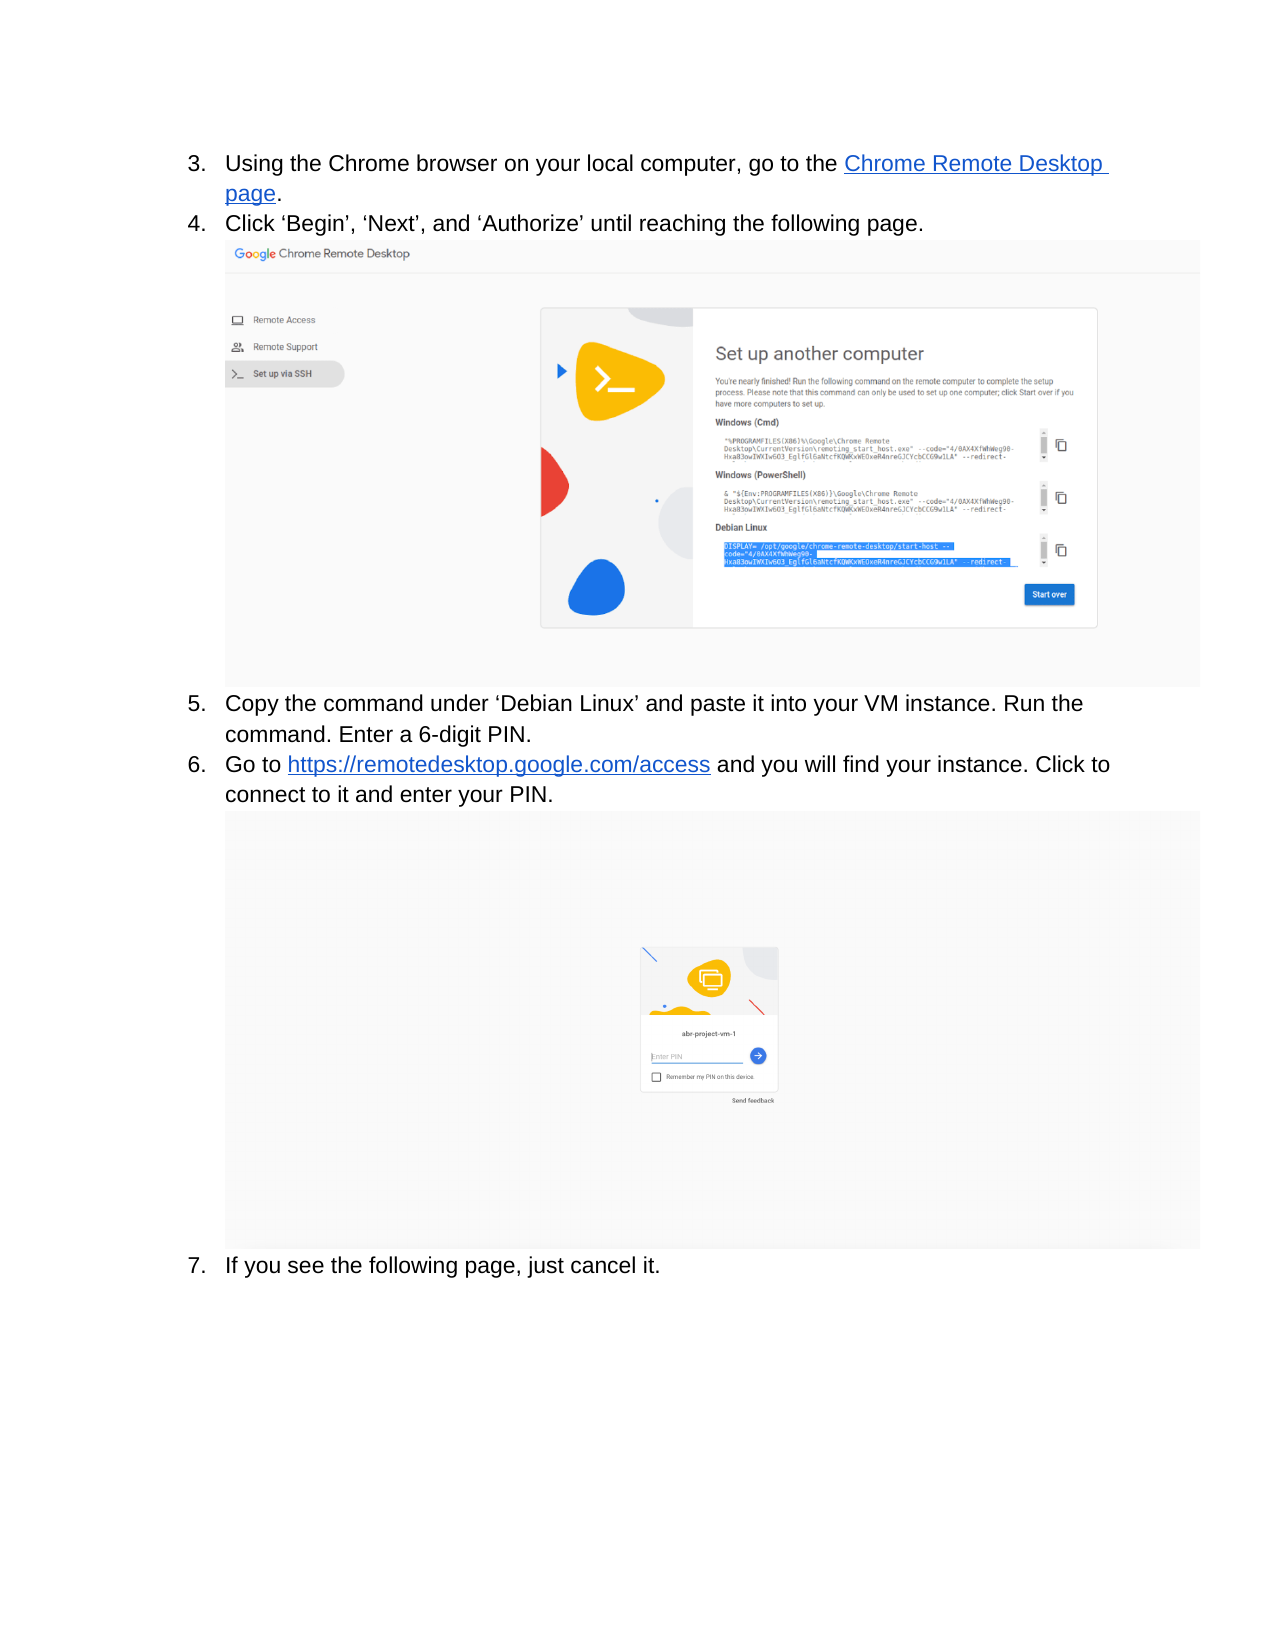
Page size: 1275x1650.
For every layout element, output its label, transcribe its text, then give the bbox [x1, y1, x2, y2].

list Copy the command under ‘Debian Linux’ and paste it into your VM instance. Run the command. Enter a 6-digit PIN. [187, 690, 1125, 747]
list Click ‘Begin’, ‘Next’, and ‘Authorize’ until reaching the following page. [187, 210, 1125, 237]
picture [225, 811, 1200, 1249]
list Using the Chrome browser on your local computer, go to the Chrome Remote Desktop page. [187, 150, 1125, 207]
list If you see the following page, just cancel it. [187, 1252, 1125, 1279]
list Go to https://remotedesktop.google.com/access and you will find your instance. Click to connect to it and enter your PIN. [187, 751, 1125, 807]
picture [225, 240, 1200, 687]
